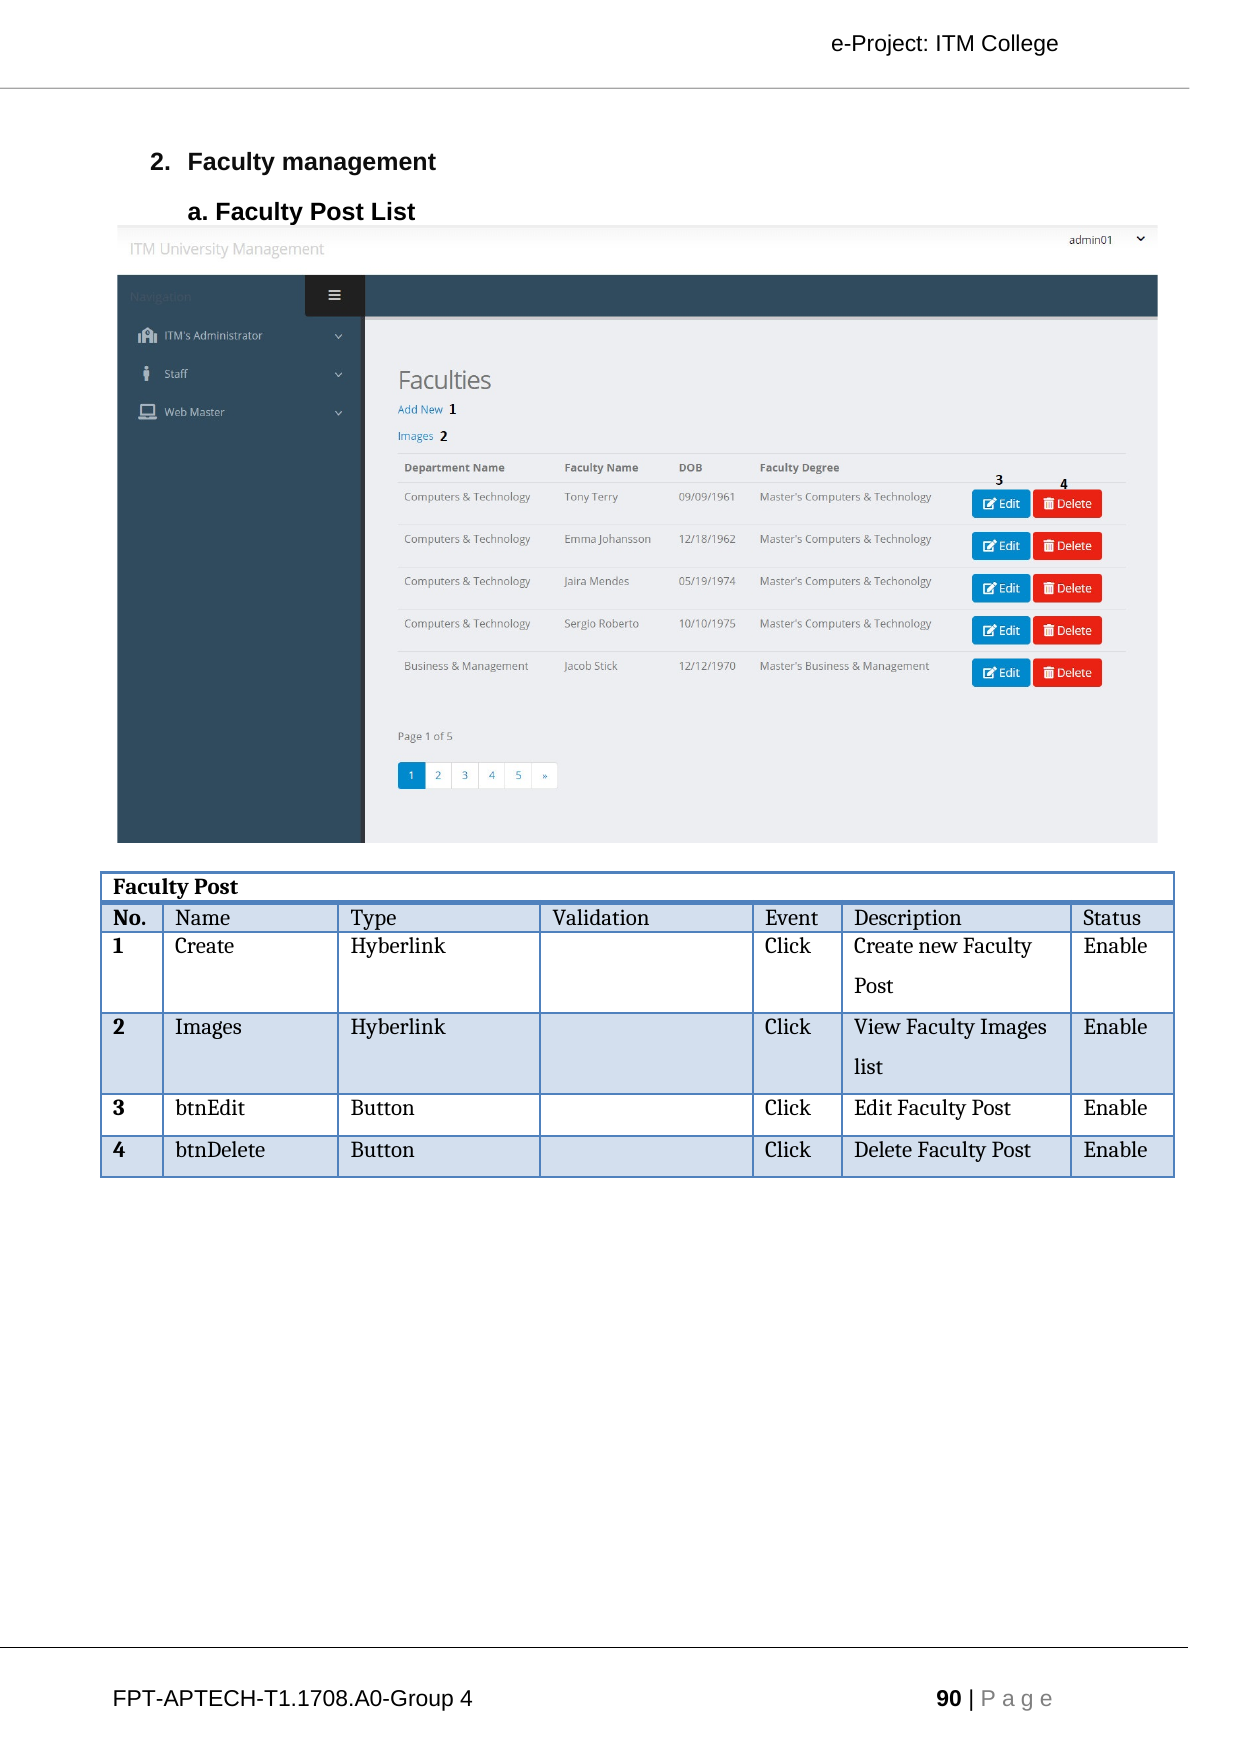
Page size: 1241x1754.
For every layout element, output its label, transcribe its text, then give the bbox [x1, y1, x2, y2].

table_cell btnEdit [164, 1095, 337, 1134]
table_cell Enable [1072, 933, 1173, 1012]
text a. Faculty Post List [187, 197, 1162, 225]
table_cell Description [843, 905, 1070, 931]
table_cell Images [164, 1014, 337, 1093]
table_cell 3 [102, 1095, 162, 1134]
table_cell Validation [541, 905, 752, 931]
table_cell Button [339, 1095, 539, 1134]
table_cell 1 [102, 933, 162, 1012]
table_cell 2 [102, 1014, 162, 1093]
table_cell 4 [102, 1137, 162, 1176]
table_cell Hyberlink [339, 933, 539, 1012]
table_cell Delete Faculty Post [843, 1137, 1070, 1176]
table_cell Enable [1072, 1014, 1173, 1093]
table_cell Name [164, 905, 337, 931]
table_cell [541, 1014, 752, 1093]
table_cell btnDelete [164, 1137, 337, 1176]
table_cell Click [754, 1014, 841, 1093]
table_cell Type [339, 905, 539, 931]
table_cell Create new Faculty Post [843, 933, 1070, 1012]
table_cell Enable [1072, 1137, 1173, 1176]
table_cell [541, 1137, 752, 1176]
table_cell Click [754, 933, 841, 1012]
table_cell Click [754, 1095, 841, 1134]
table_cell Status [1072, 905, 1173, 931]
table_cell Enable [1072, 1095, 1173, 1134]
table_cell Button [339, 1137, 539, 1176]
table_cell View Faculty Images list [843, 1014, 1070, 1093]
table_cell No. [102, 905, 162, 931]
table_cell Hyberlink [339, 1014, 539, 1093]
table_cell [541, 933, 752, 1012]
table_cell [541, 1095, 752, 1134]
table_cell Click [754, 1137, 841, 1176]
table_cell Create [164, 933, 337, 1012]
list Faculty management [150, 147, 1162, 176]
table_cell Event [754, 905, 841, 931]
table_header Faculty Post [102, 874, 1173, 900]
picture [117, 225, 1158, 843]
table_cell Edit Faculty Post [843, 1095, 1070, 1134]
